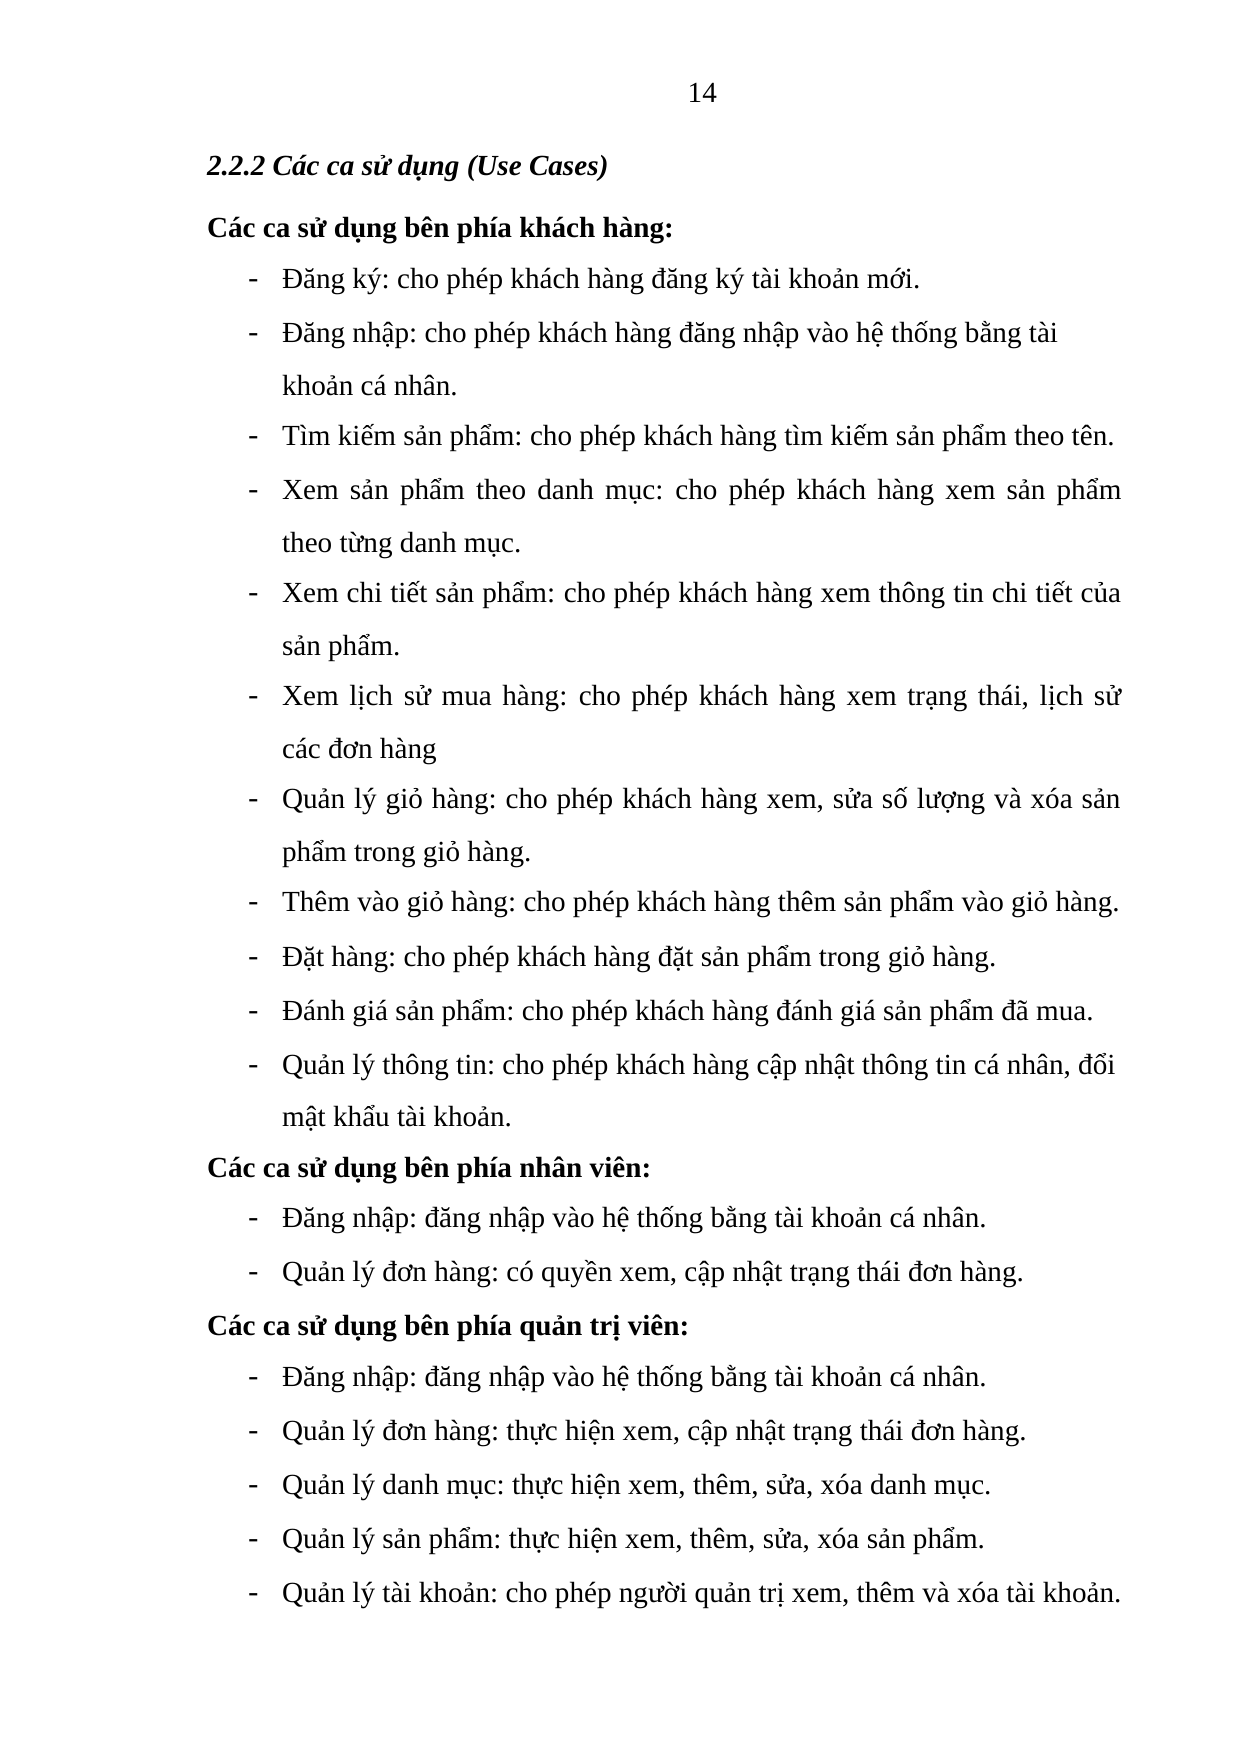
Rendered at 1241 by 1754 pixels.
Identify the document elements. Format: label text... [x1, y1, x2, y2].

list Xem sản phẩm theo danh mục: cho phép khách hàng xem sản phẩm theo từng danh mục. [244, 472, 1122, 558]
list Quản lý đơn hàng: thực hiện xem, cập nhật trạng thái đơn hàng. [244, 1413, 1122, 1449]
list Quản lý danh mục: thực hiện xem, thêm, sửa, xóa danh mục. [244, 1467, 1122, 1503]
list Xem lịch sử mua hàng: cho phép khách hàng xem trạng thái, lịch sử các đơn hàng [244, 678, 1122, 765]
list Đăng nhập: đăng nhập vào hệ thống bằng tài khoản cá nhân. [244, 1200, 1122, 1236]
list Đăng ký: cho phép khách hàng đăng ký tài khoản mới. [244, 261, 1122, 297]
text Các ca sử dụng bên phía quản trị viên: [207, 1308, 1122, 1342]
list Tìm kiếm sản phẩm: cho phép khách hàng tìm kiếm sản phẩm theo tên. [244, 418, 1122, 454]
list Đánh giá sản phẩm: cho phép khách hàng đánh giá sản phẩm đã mua. [244, 993, 1122, 1029]
list Quản lý giỏ hàng: cho phép khách hàng xem, sửa số lượng và xóa sản phẩm trong giỏ hàng. [244, 781, 1122, 868]
list Thêm vào giỏ hàng: cho phép khách hàng thêm sản phẩm vào giỏ hàng. [244, 884, 1122, 921]
list Đăng nhập: đăng nhập vào hệ thống bằng tài khoản cá nhân. [244, 1359, 1122, 1395]
list Quản lý sản phẩm: thực hiện xem, thêm, sửa, xóa sản phẩm. [244, 1521, 1122, 1557]
subtitle Các ca sử dụng (Use Cases) [207, 148, 1122, 181]
list Quản lý đơn hàng: có quyền xem, cập nhật trạng thái đơn hàng. [244, 1254, 1122, 1290]
list Đặt hàng: cho phép khách hàng đặt sản phẩm trong giỏ hàng. [244, 939, 1122, 975]
text Các ca sử dụng bên phía nhân viên: [207, 1150, 1122, 1183]
list Quản lý thông tin: cho phép khách hàng cập nhật thông tin cá nhân, đổi mật khẩu tài khoản. [244, 1047, 1122, 1133]
list Xem chi tiết sản phẩm: cho phép khách hàng xem thông tin chi tiết của sản phẩm. [244, 575, 1122, 662]
list Quản lý tài khoản: cho phép người quản trị xem, thêm và xóa tài khoản. [244, 1575, 1122, 1611]
list Đăng nhập: cho phép khách hàng đăng nhập vào hệ thống bằng tài khoản cá nhân. [244, 315, 1122, 401]
text Các ca sử dụng bên phía khách hàng: [207, 211, 1122, 244]
